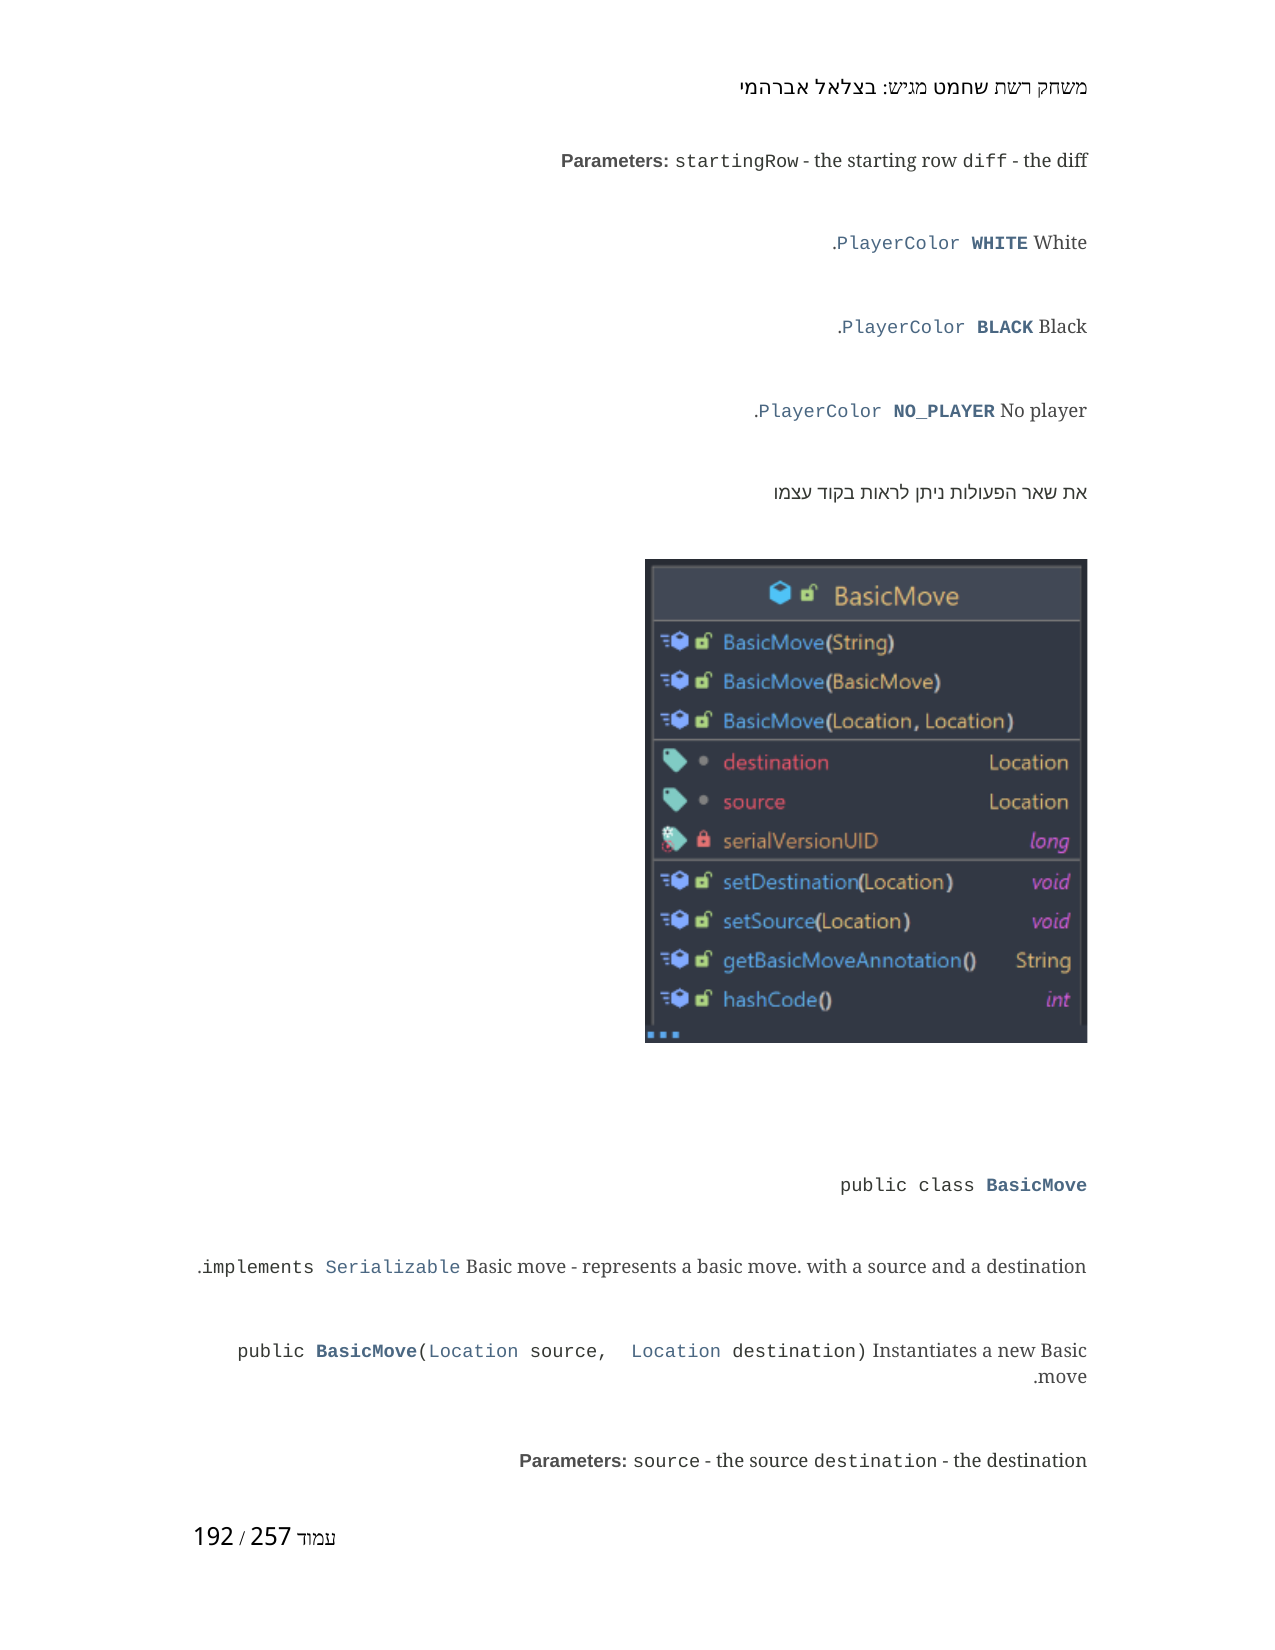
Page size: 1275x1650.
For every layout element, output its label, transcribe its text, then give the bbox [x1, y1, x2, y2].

text את שאר הפעולות ניתן לראות בקוד עצמו [187, 482, 1087, 503]
text public class BasicMove [187, 1176, 1087, 1197]
text implements Serializable Basic move - represents a basic move. with a source and a destination. [187, 1254, 1087, 1282]
text PlayerColor NO_PLAYER No player. [187, 398, 1087, 426]
text public BasicMove​(Location source, Location destination) Instantiates a new Basic move. [187, 1338, 1087, 1391]
text PlayerColor BLACK Black. [187, 314, 1087, 342]
text Parameters: source - the source destination - the destination [187, 1448, 1087, 1473]
text Parameters: startingRow - the starting row diff - the diff [187, 148, 1087, 173]
text PlayerColor WHITE White. [187, 230, 1087, 257]
picture [645, 559, 1088, 1043]
